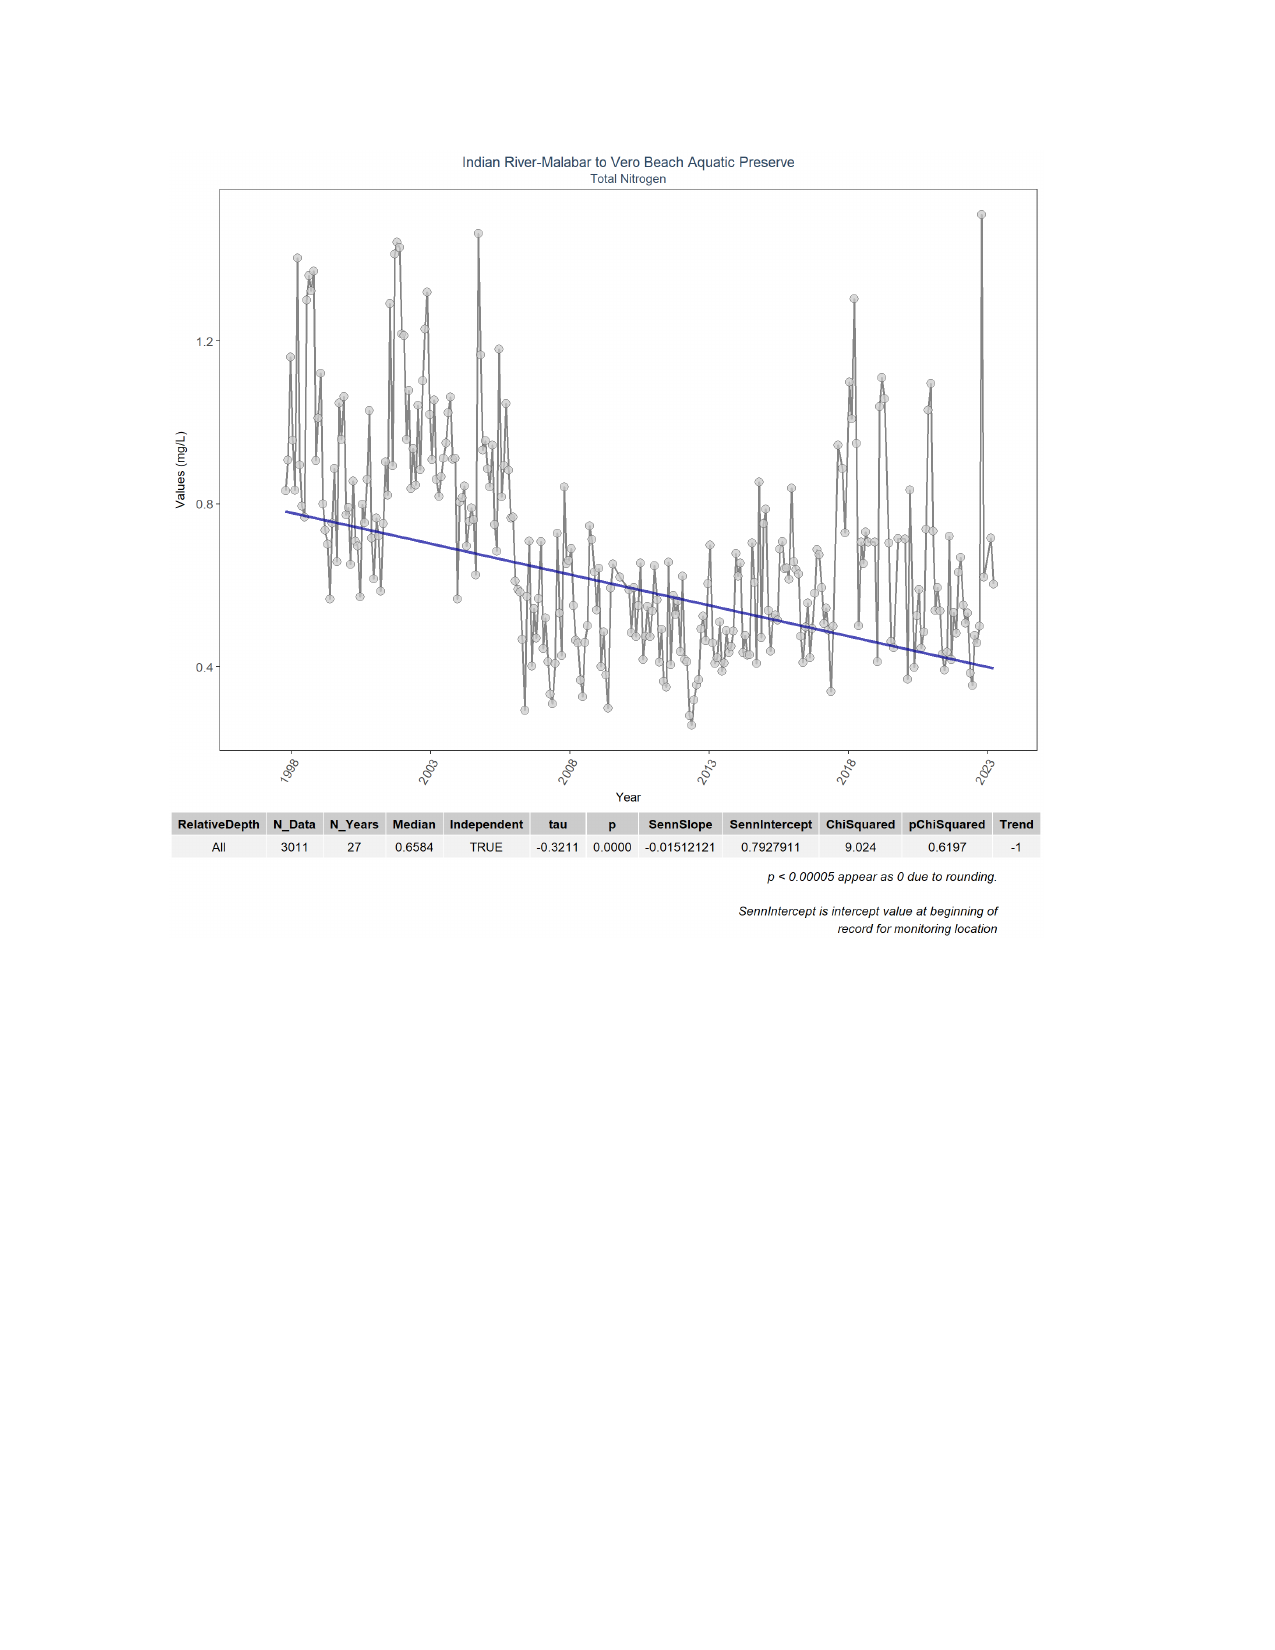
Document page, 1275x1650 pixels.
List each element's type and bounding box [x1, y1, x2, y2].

picture [168, 150, 1044, 938]
